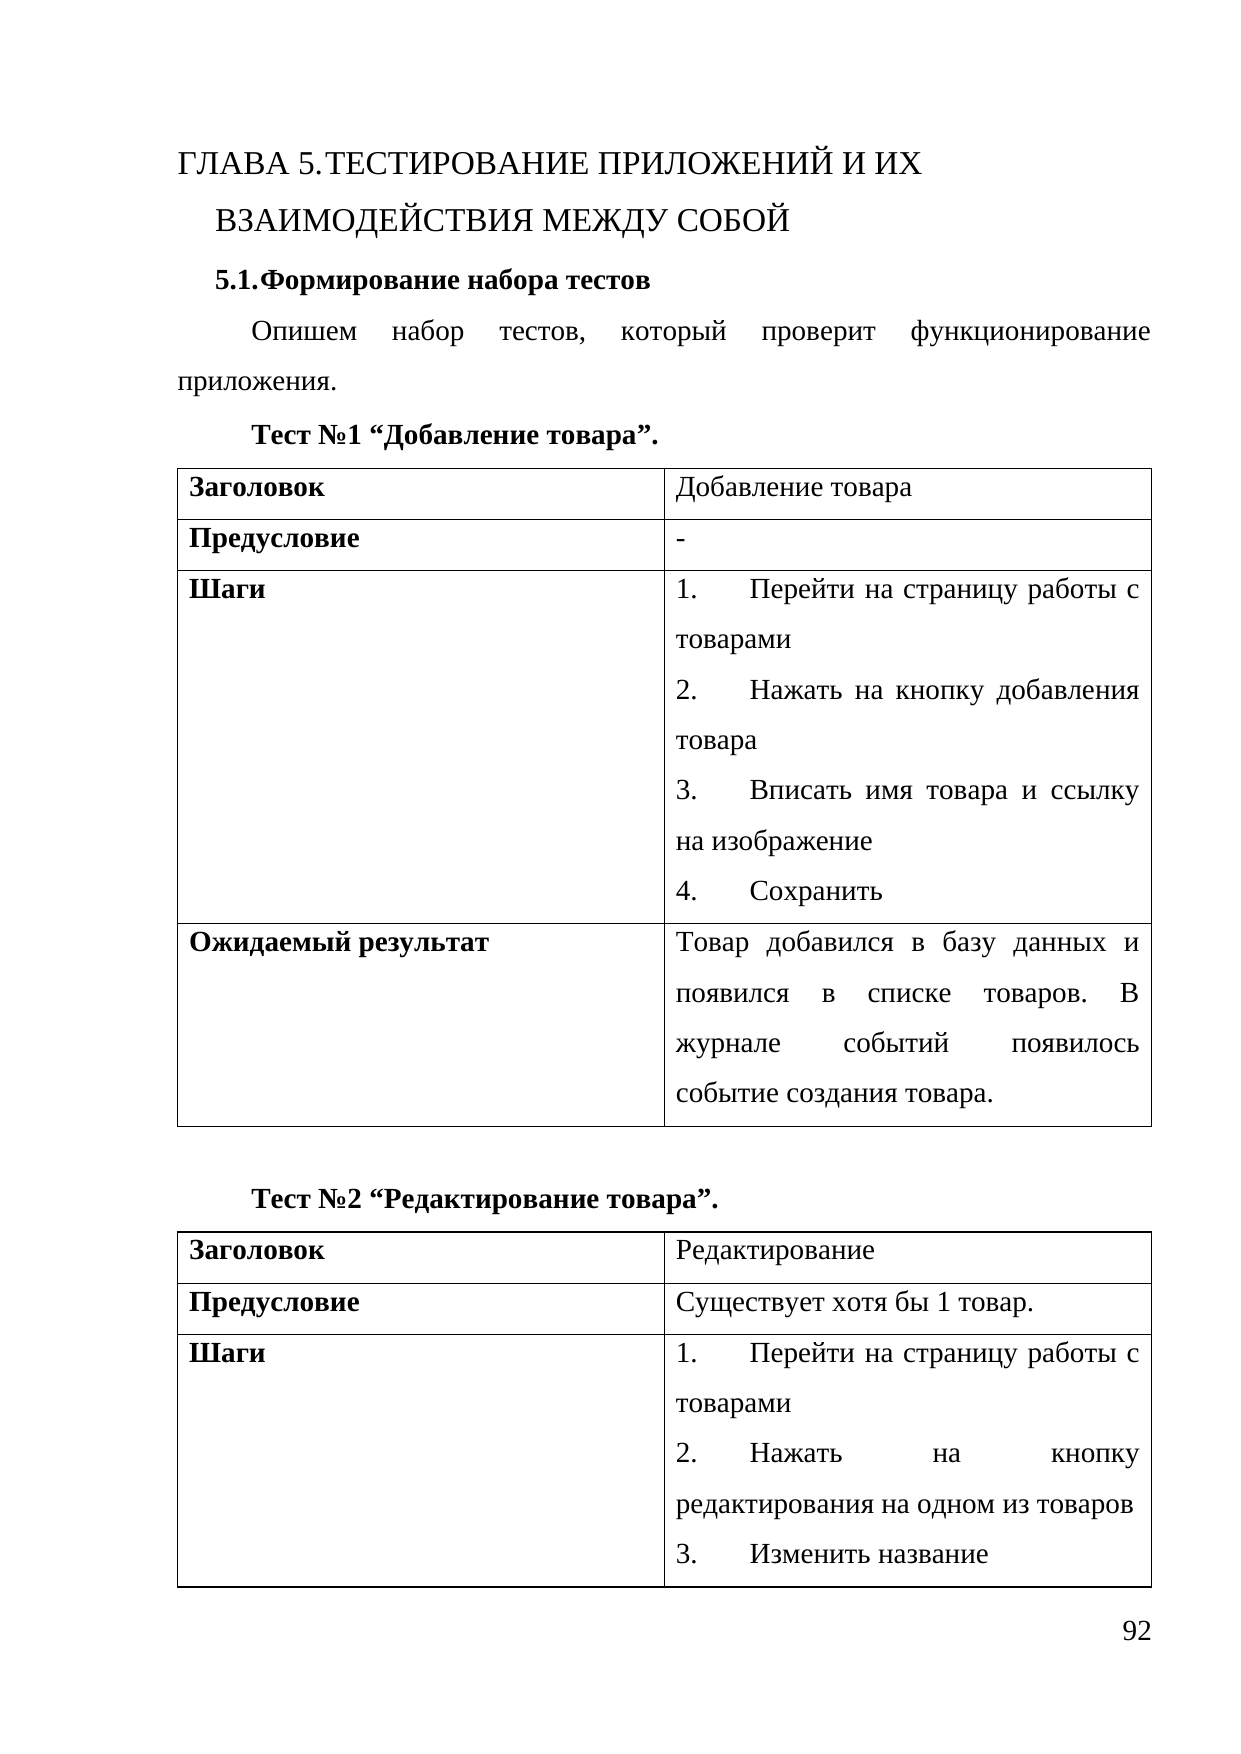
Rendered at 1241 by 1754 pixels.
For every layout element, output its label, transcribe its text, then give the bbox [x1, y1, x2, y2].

table_cell Ожидаемый результат [178, 924, 664, 1126]
table_cell Предусловие [178, 1284, 664, 1334]
text Опишем набор тестов, который проверит функционирование приложения. [177, 313, 1152, 396]
table_cell Перейти на страницу работы с товарами Нажать на кнопку добавления товара Вписать имя товара и ссылку на изображение Сохранить [665, 571, 1151, 923]
table_cell - [665, 520, 1151, 570]
table_header Заголовок [178, 1233, 664, 1283]
table_cell Предусловие [178, 520, 664, 570]
table_header Добавление товара [665, 469, 1151, 519]
table_header Редактирование [665, 1233, 1151, 1283]
subtitle Формирование набора тестов [215, 262, 1152, 296]
table_cell Шаги [178, 1335, 664, 1586]
subtitle Тест №2 “Редактирование товара”. [177, 1181, 1152, 1214]
subtitle Тест №1 “Добавление товара”. [177, 417, 1152, 451]
subtitle ТЕСТИРОВАНИЕ ПРИЛОЖЕНИЙ И ИХ ВЗАИМОДЕЙСТВИЯ МЕЖДУ СОБОЙ [177, 143, 1152, 239]
table_cell Товар добавился в базу данных и появился в списке товаров. В журнале событий появилось событие создания товара. [665, 924, 1151, 1126]
table_cell Шаги [178, 571, 664, 923]
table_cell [665, 1335, 1151, 1586]
table_header Заголовок [178, 469, 664, 519]
table_cell Существует хотя бы 1 товар. [665, 1284, 1151, 1334]
